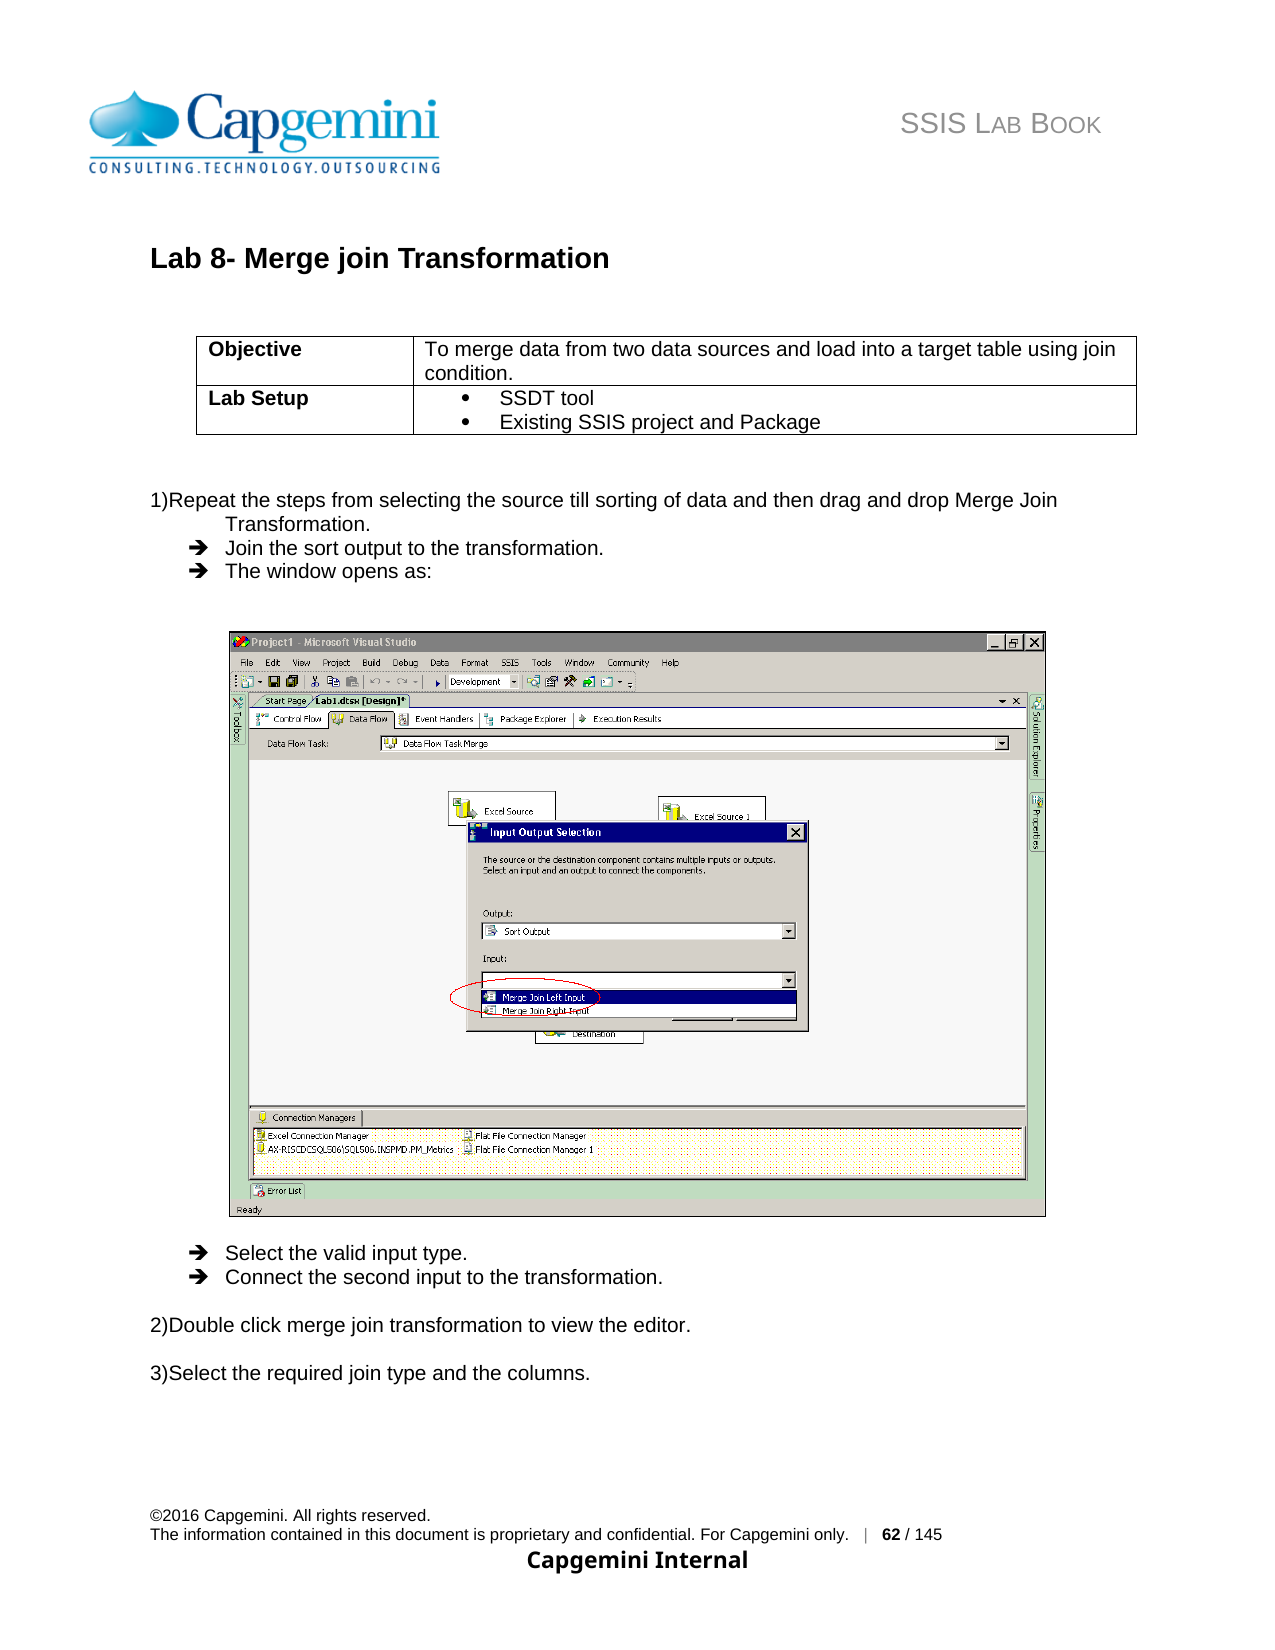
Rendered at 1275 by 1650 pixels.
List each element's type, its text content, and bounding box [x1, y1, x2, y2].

table_cell Lab Setup [197, 386, 413, 434]
list Select the valid input type. [187, 1241, 1125, 1265]
table_cell SSDT tool Existing SSIS project and Package [414, 386, 1136, 434]
picture [230, 633, 1045, 1216]
list The window opens as: [187, 559, 1125, 583]
table_header Objective [197, 337, 413, 384]
list Connect the second input to the transformation. [187, 1265, 1125, 1289]
table_header To merge data from two data sources and load into a target table using join condition. [414, 337, 1136, 384]
text 2)Double click merge join transformation to view the editor. [150, 1313, 1125, 1337]
title Lab 8- Merge join Transformation [150, 242, 1125, 275]
text 3)Select the required join type and the columns. [150, 1361, 1125, 1385]
picture [87, 89, 443, 177]
text 1)Repeat the steps from selecting the source till sorting of data and then drag and drop Merge Join Transformation. [150, 487, 1125, 535]
list Join the sort output to the transformation. [187, 535, 1125, 559]
